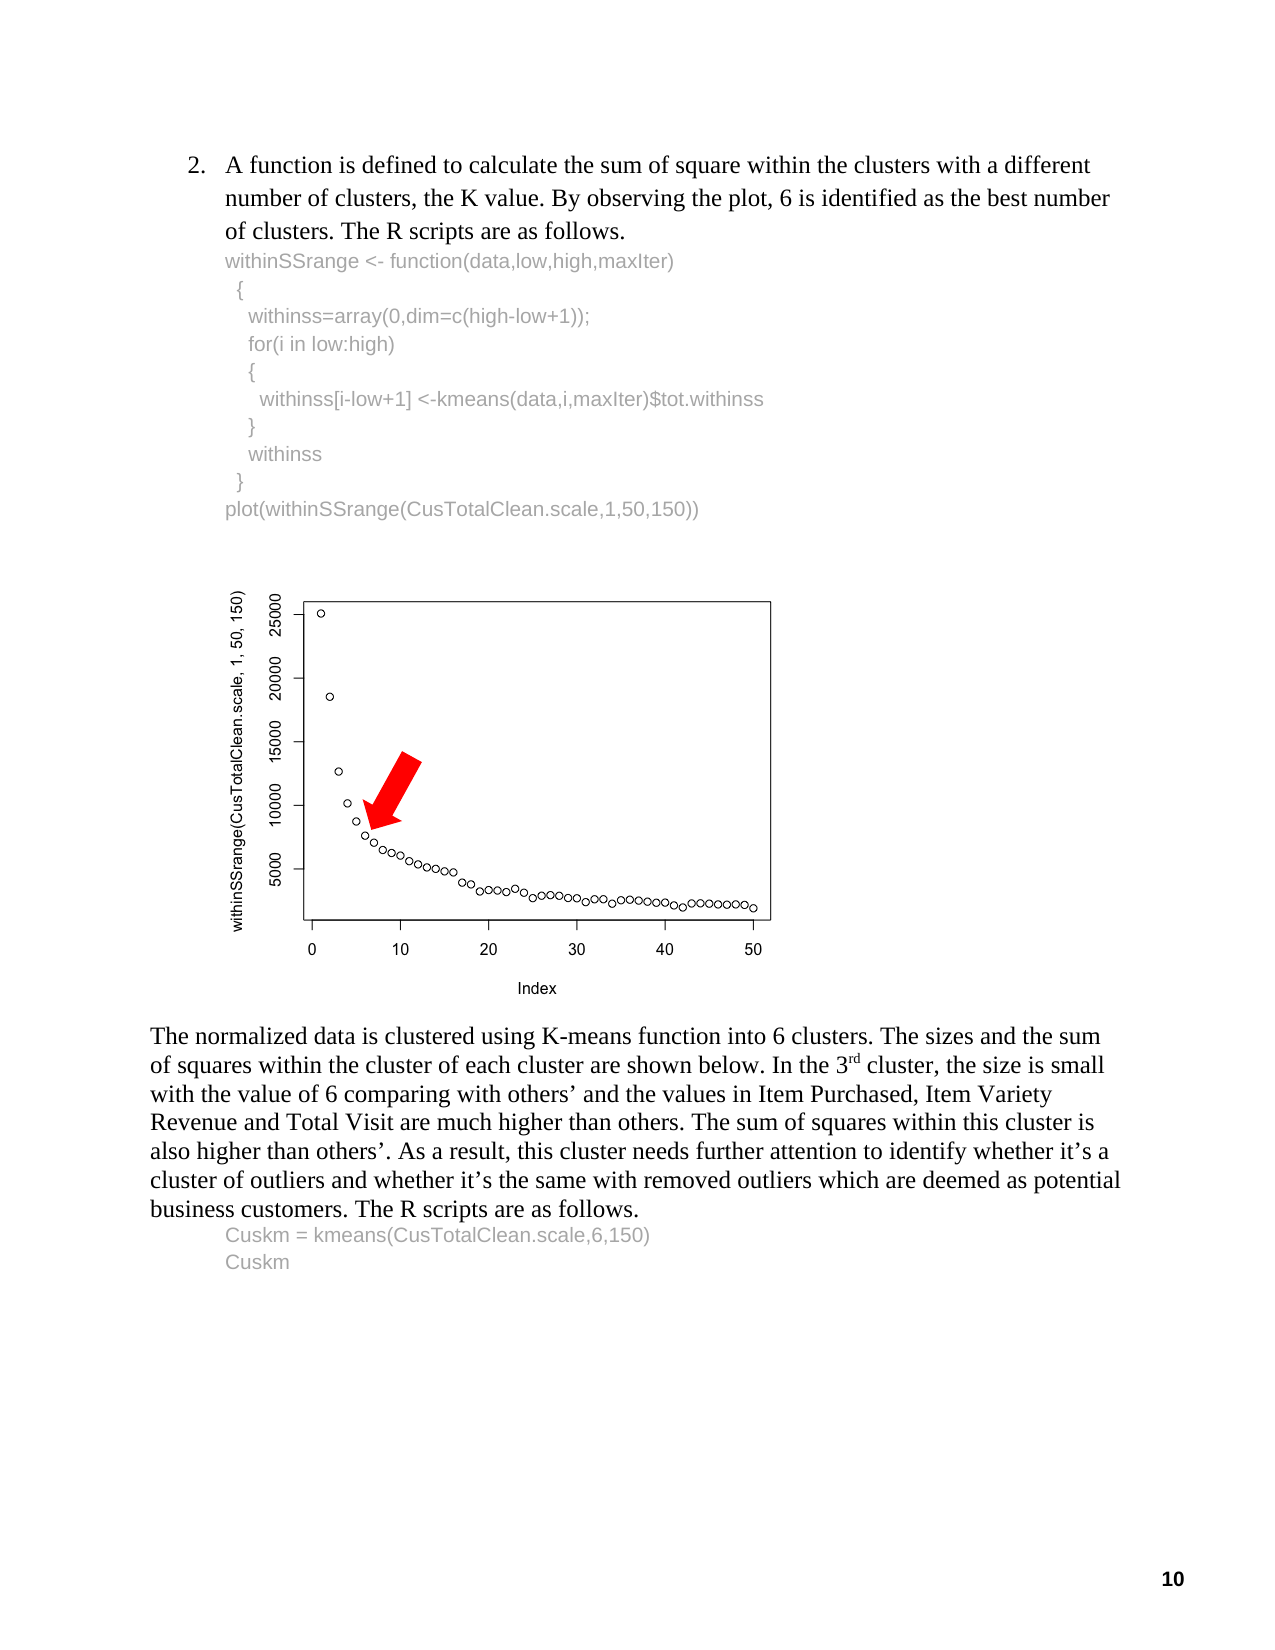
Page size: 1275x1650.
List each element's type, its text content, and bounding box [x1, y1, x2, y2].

list } [225, 469, 1125, 493]
list } [225, 414, 1125, 438]
picture [225, 524, 811, 1018]
list Cuskm [225, 1250, 1125, 1274]
list { [225, 277, 1125, 301]
list withinss [225, 442, 1125, 466]
list withinss=array(0,dim=c(high-low+1)); [225, 304, 1125, 328]
list withinSSrange <- function(data,low,high,maxIter) [225, 249, 1125, 273]
list { [225, 359, 1125, 383]
list plot(withinSSrange(CusTotalClean.scale,1,50,150)) [225, 497, 1125, 521]
list for(i in low:high) [225, 332, 1125, 356]
list Cuskm = kmeans(CusTotalClean.scale,6,150) [225, 1222, 1125, 1246]
list A function is defined to calculate the sum of square within the clusters with a different number of clusters, the K value. By observing the plot, 6 is identified as the best number of clusters. The R scripts are as follows. [187, 150, 1125, 245]
list withinss[i-low+1] <-kmeans(data,i,maxIter)$tot.withinss [225, 387, 1125, 411]
text The normalized data is clustered using K-means function into 6 clusters. The sizes and the sum of squares within the cluster of each cluster are shown below. In the 3rd cluster, the size is small with the value of 6 comparing with others’ and the values in Item Purchased, Item Variety Revenue and Total Visit are much higher than others. The sum of squares within this cluster is also higher than others’. As a result, this cluster needs further attention to identify whether it’s a cluster of outliers and whether it’s the same with removed outliers which are deemed as potential business customers. The R scripts are as follows. [150, 1021, 1125, 1222]
